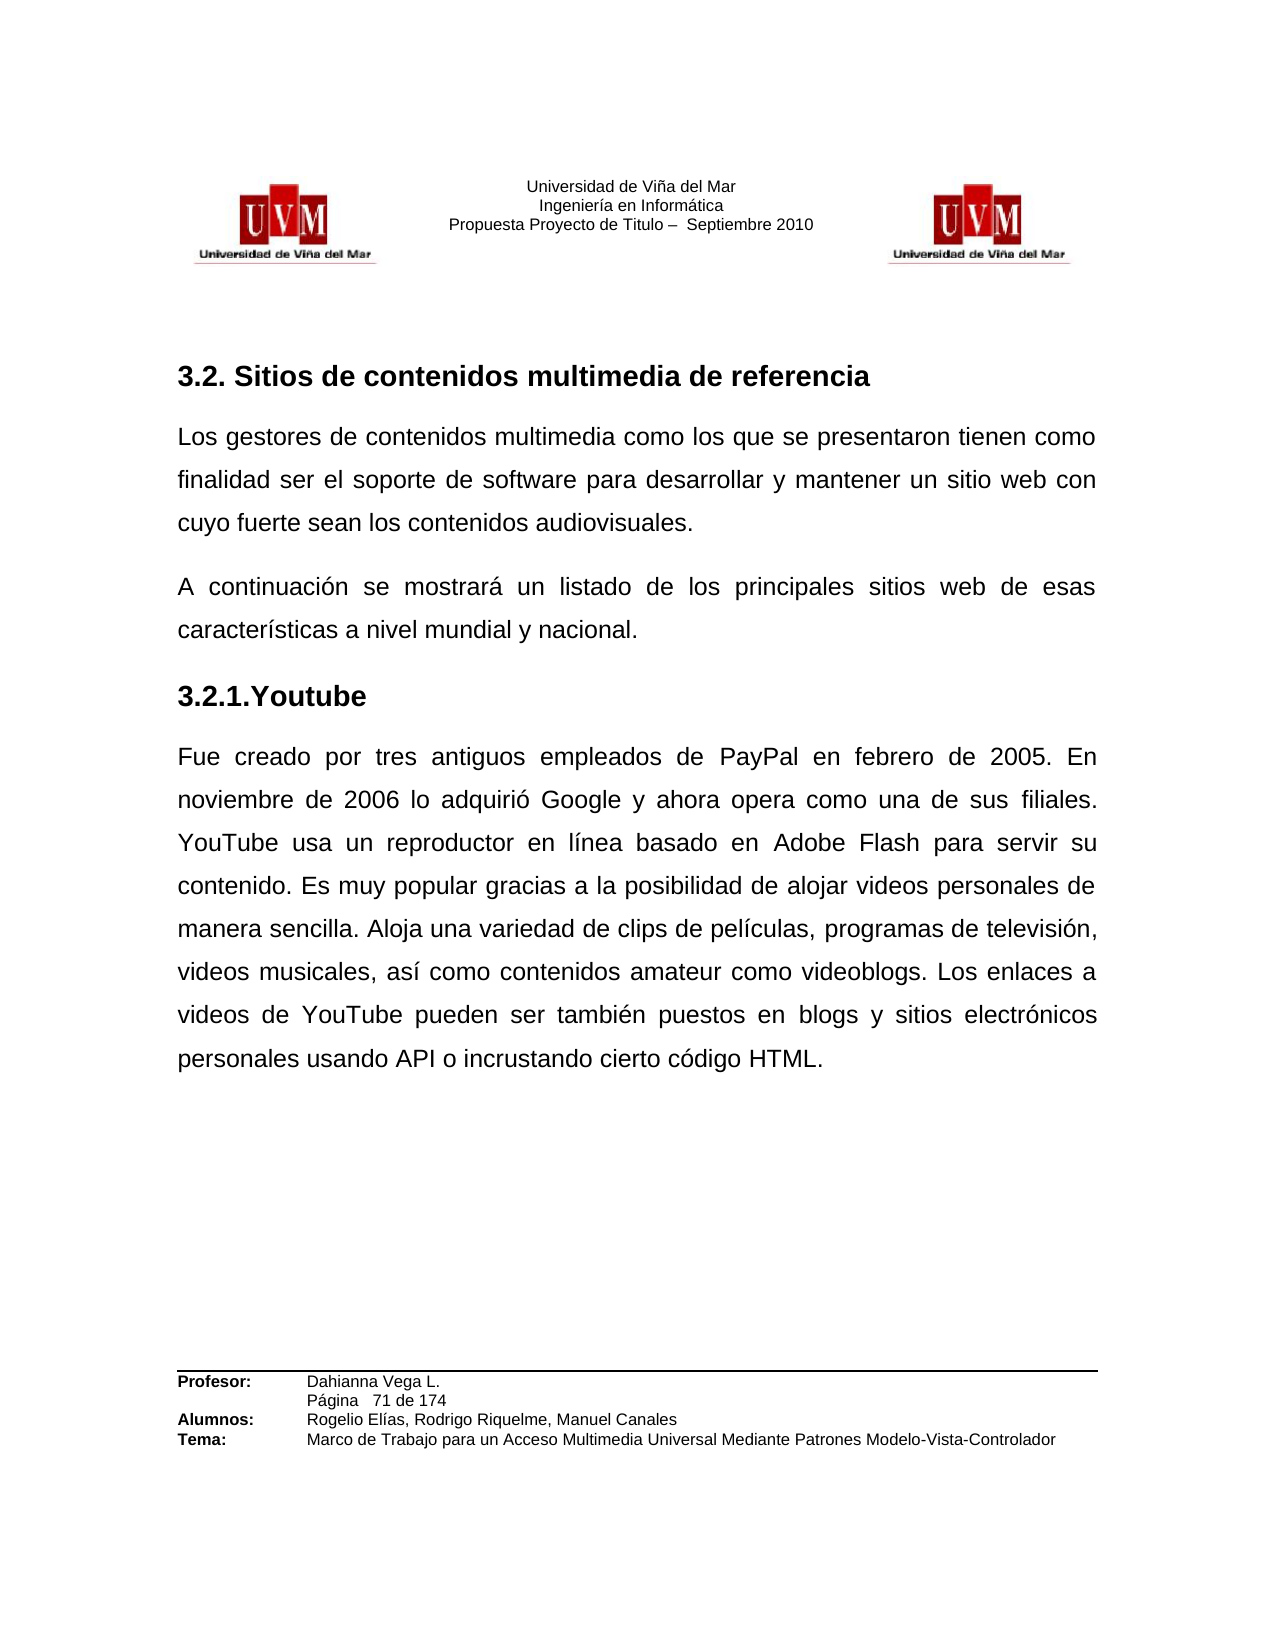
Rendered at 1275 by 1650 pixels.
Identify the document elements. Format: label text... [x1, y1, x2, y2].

text A continuación se mostrará un listado de los principales sitios web de esas características a nivel mundial y nacional. [177, 572, 1098, 644]
subtitle 3.2.1.Youtube [177, 679, 1098, 712]
picture [871, 176, 1084, 267]
text Fue creado por tres antiguos empleados de PayPal en febrero de 2005. En noviembre de 2006 lo adquirió Google y ahora opera como una de sus filiales. YouTube usa un reproductor en línea basado en Adobe Flash para servir su contenido. Es muy popular gracias a la posibilidad de alojar videos personales de manera sencilla. Aloja una variedad de clips de películas, programas de televisión, videos musicales, así como contenidos amateur como videoblogs. Los enlaces a videos de YouTube pueden ser también puestos en blogs y sitios electrónicos personales usando API o incrustando cierto código HTML. [177, 742, 1098, 1072]
picture [177, 176, 390, 267]
text Los gestores de contenidos multimedia como los que se presentaron tienen como finalidad ser el soporte de software para desarrollar y mantener un sitio web con cuyo fuerte sean los contenidos audiovisuales. [177, 422, 1098, 537]
subtitle 3.2. Sitios de contenidos multimedia de referencia [177, 359, 1098, 392]
